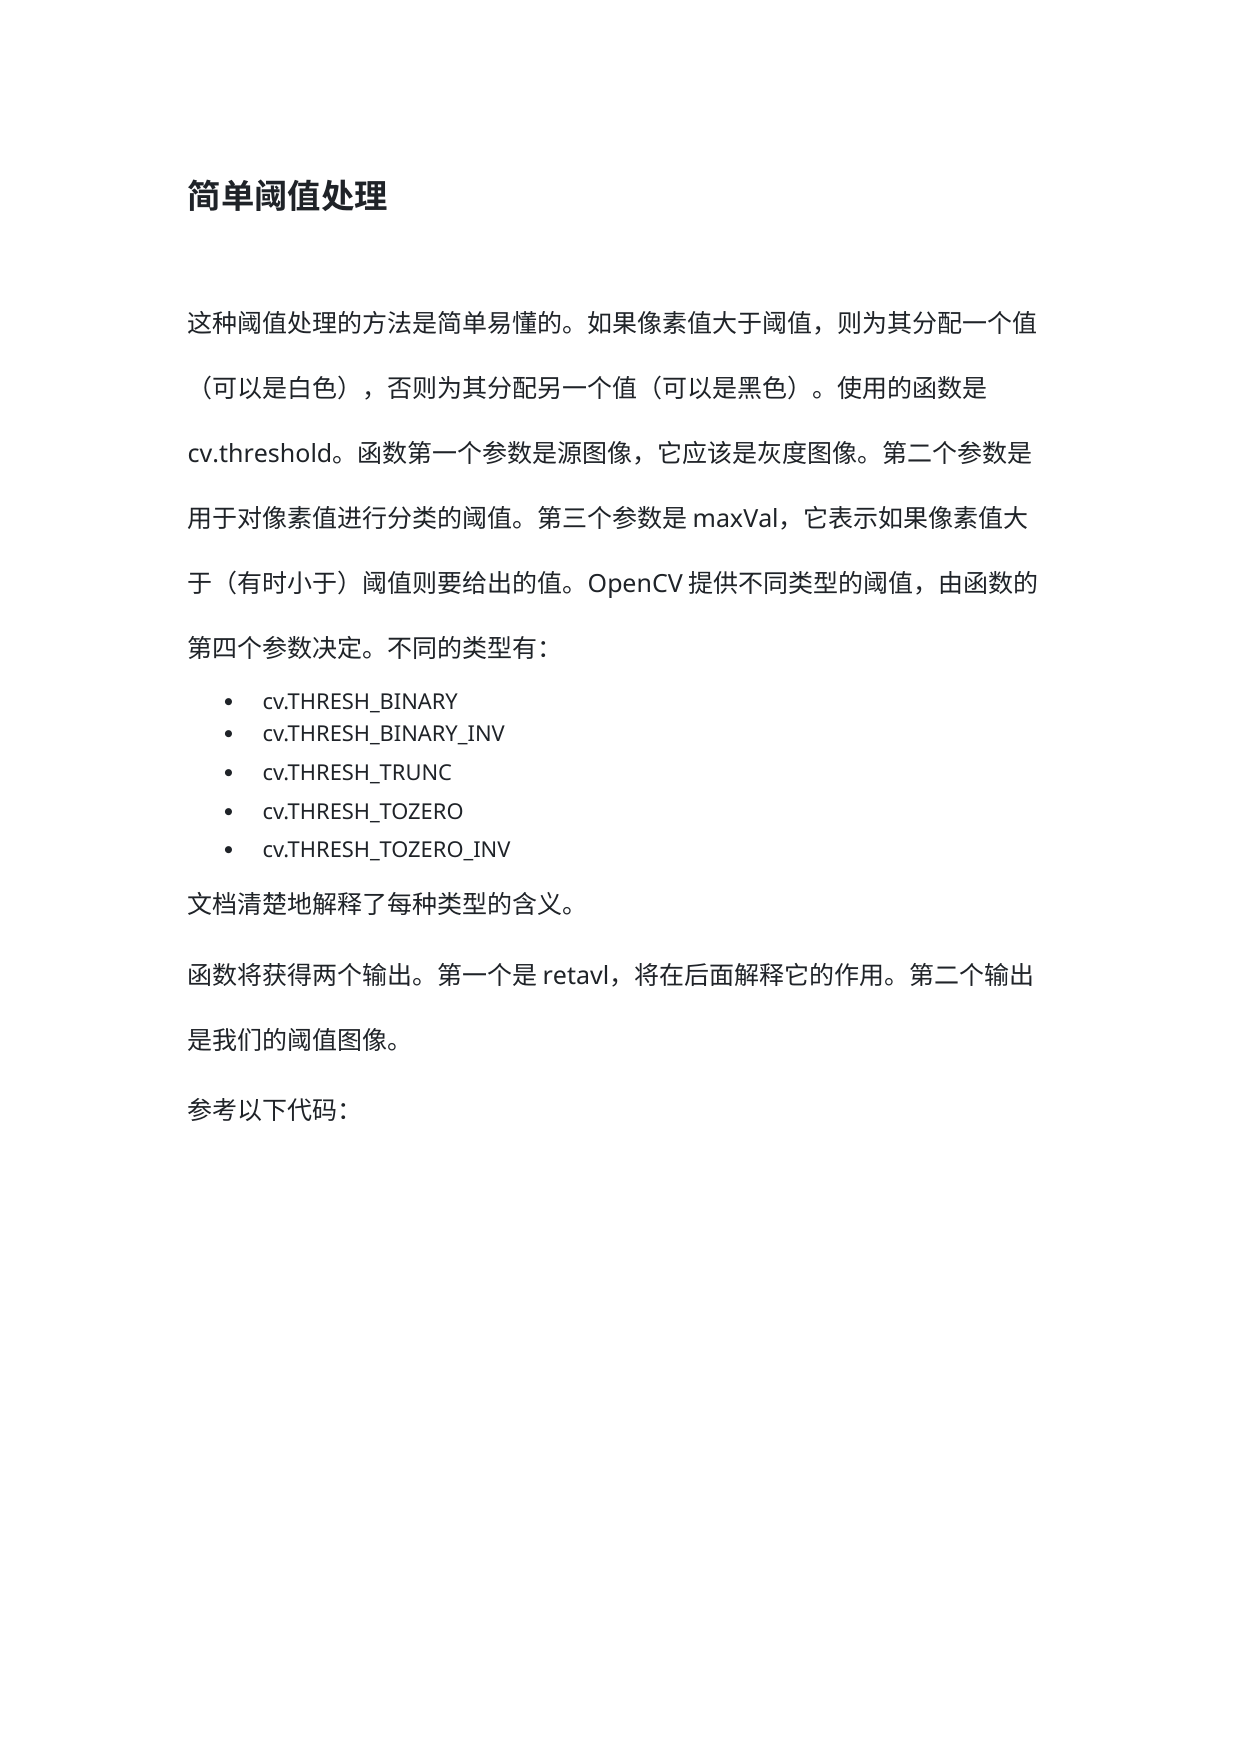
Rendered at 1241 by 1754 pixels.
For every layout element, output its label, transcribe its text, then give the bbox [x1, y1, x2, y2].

list cv.THRESH_TRUNC [225, 756, 1053, 788]
subtitle 简单阈值处理 [187, 162, 1053, 227]
list cv.THRESH_TOZERO [225, 794, 1053, 827]
list cv.THRESH_BINARY [225, 684, 1053, 717]
list cv.THRESH_TOZERO_INV [225, 833, 1053, 866]
text 文档清楚地解释了每种类型的含义。 [187, 871, 1053, 936]
list cv.THRESH_BINARY_INV [225, 717, 1053, 749]
text 这种阈值处理的方法是简单易懂的。如果像素值大于阈值，则为其分配一个值（可以是白色），否则为其分配另一个值（可以是黑色）。使用的函数是cv.threshold。函数第一个参数是源图像，它应该是灰度图像。第二个参数是用于对像素值进行分类的阈值。第三个参数是maxVal，它表示如果像素值大于（有时小于）阈值则要给出的值。OpenCV提供不同类型的阈值，由函数的第四个参数决定。不同的类型有： [187, 289, 1053, 679]
text 函数将获得两个输出。第一个是retavl，将在后面解释它的作用。第二个输出是我们的阈值图像。 [187, 941, 1053, 1071]
text 参考以下代码： [187, 1076, 1053, 1141]
